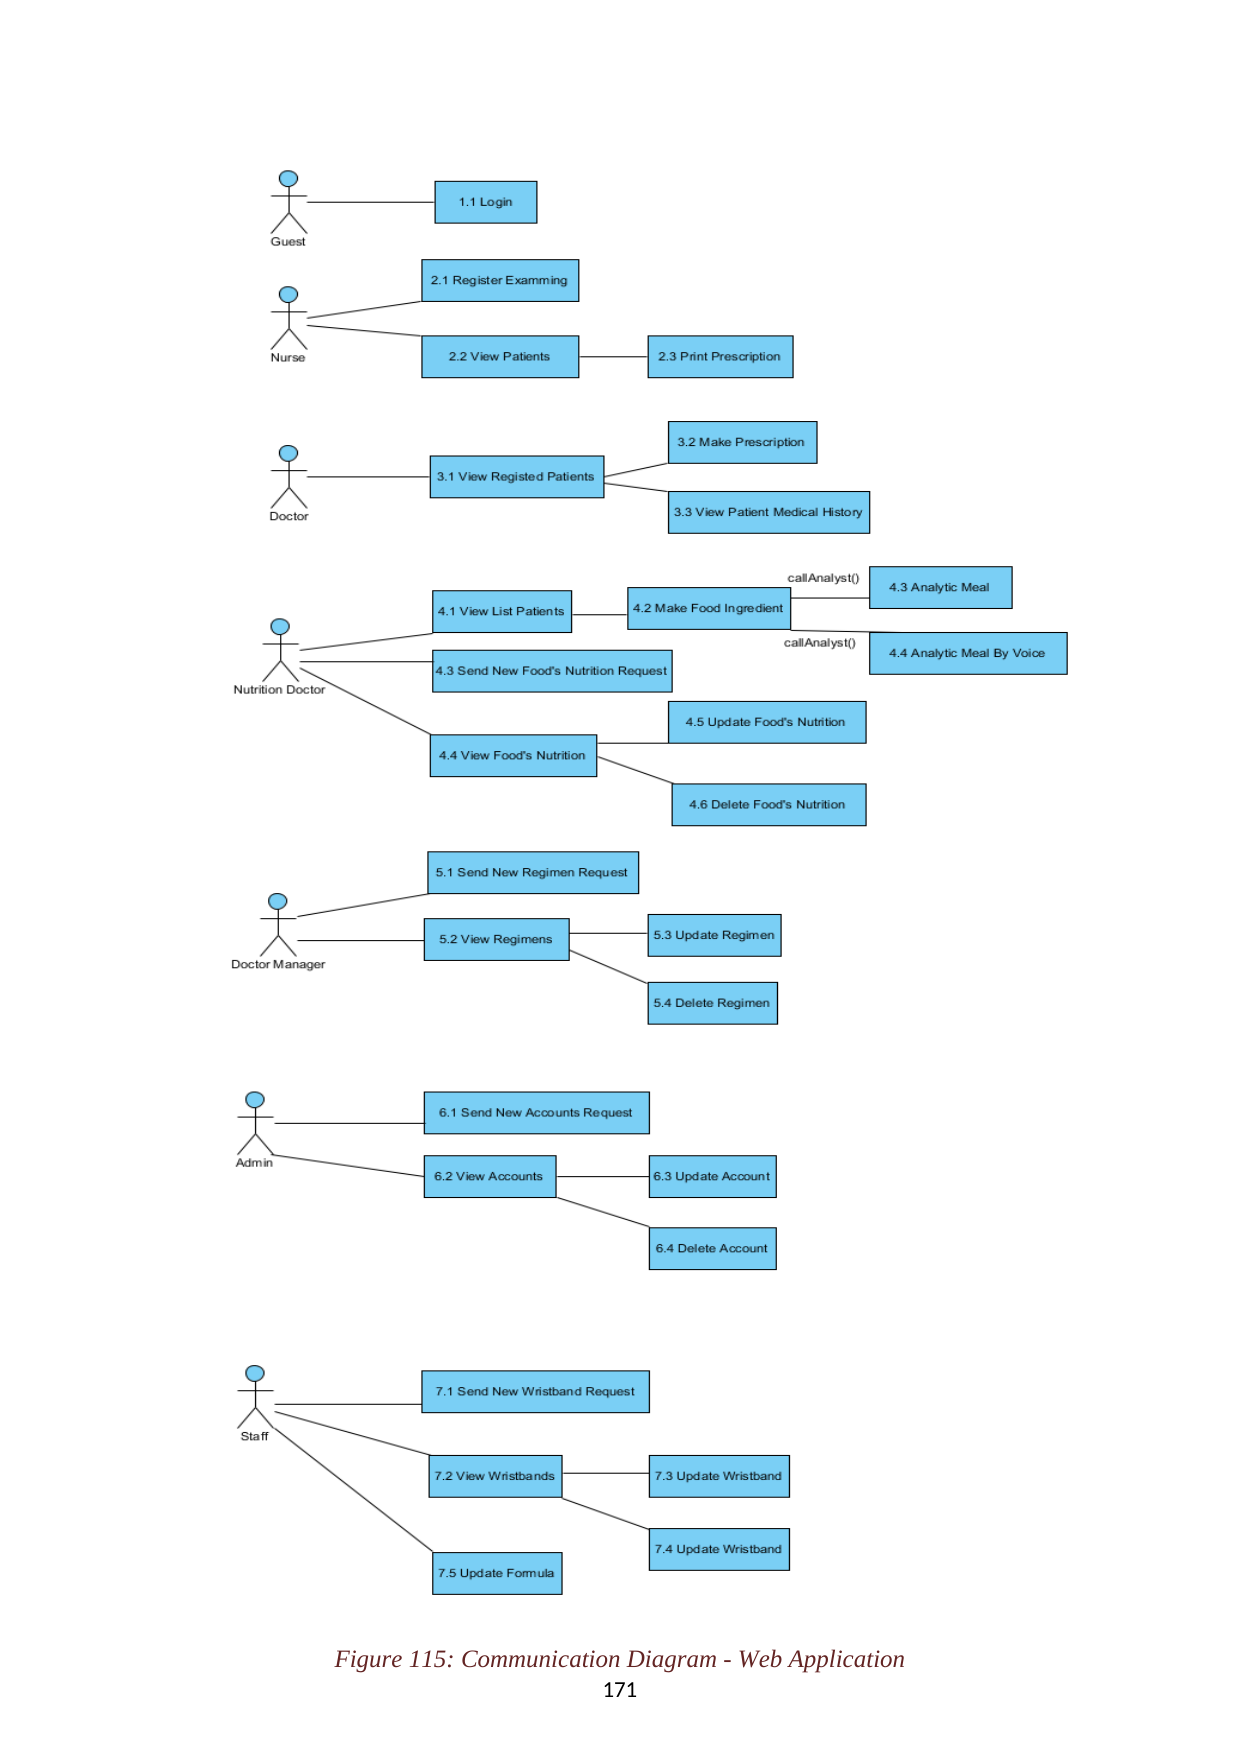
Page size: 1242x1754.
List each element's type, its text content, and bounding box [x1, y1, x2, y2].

text Figure 115: Communication Diagram - Web Application [94, 1644, 1146, 1672]
picture [200, 162, 1105, 1644]
